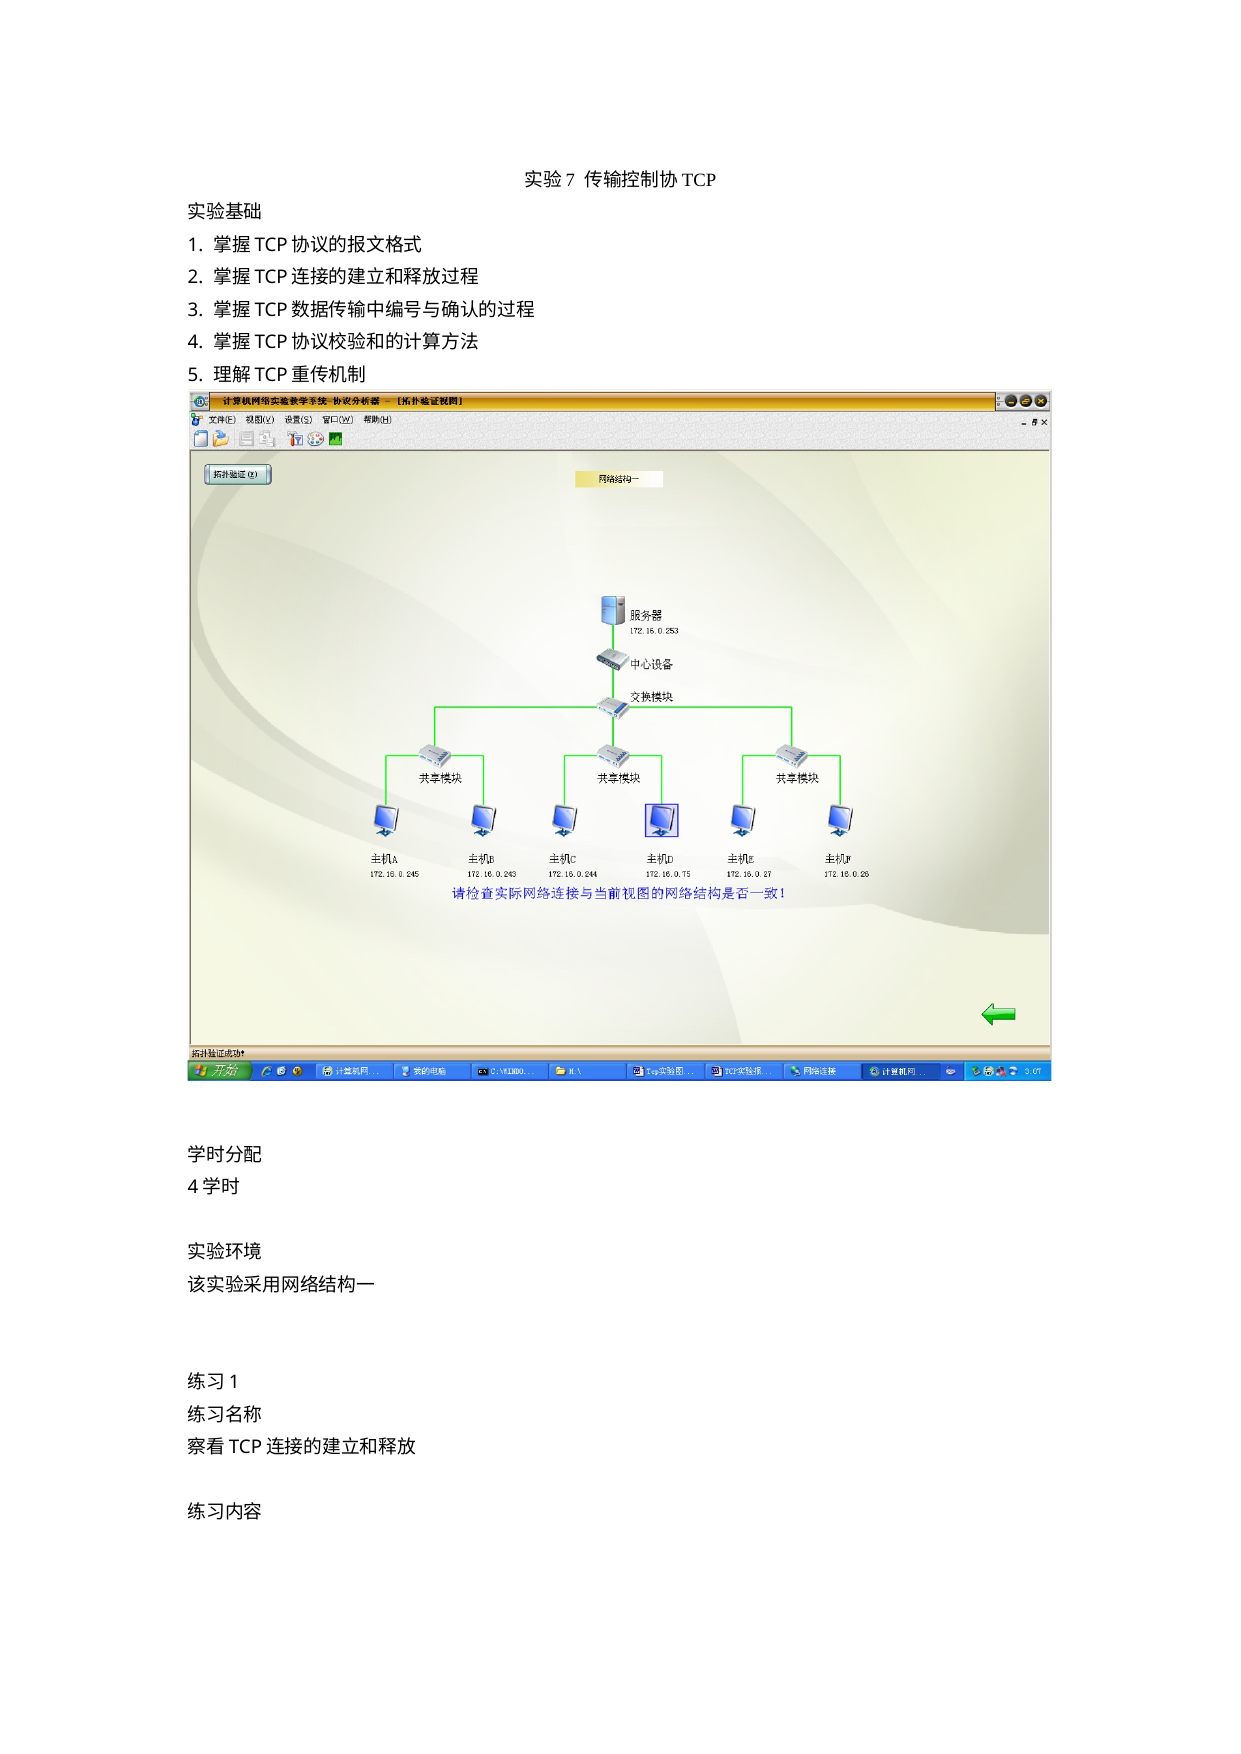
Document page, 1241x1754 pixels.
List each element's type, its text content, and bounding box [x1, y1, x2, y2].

text 1. 掌握TCP协议的报文格式 2. 掌握TCP连接的建立和释放过程 3. 掌握TCP数据传输中编号与确认的过程 4. 掌握TCP协议校验和的计算方法 5. 理解TCP重传机制 [187, 227, 1053, 389]
text 察看TCP连接的建立和释放 [187, 1429, 1053, 1462]
text 练习1 [187, 1364, 1053, 1397]
text 学时分配 [187, 1137, 1053, 1169]
text 练习名称 [187, 1397, 1053, 1429]
picture [187, 389, 1052, 1081]
text 实验基础 [187, 194, 1053, 227]
text 实验环境 [187, 1234, 1053, 1267]
text 实验7 传输控制协TCP [187, 162, 1053, 194]
text 该实验采用网络结构一 [187, 1267, 1053, 1299]
text 4学时 [187, 1169, 1053, 1202]
text 练习内容 [187, 1494, 1053, 1527]
